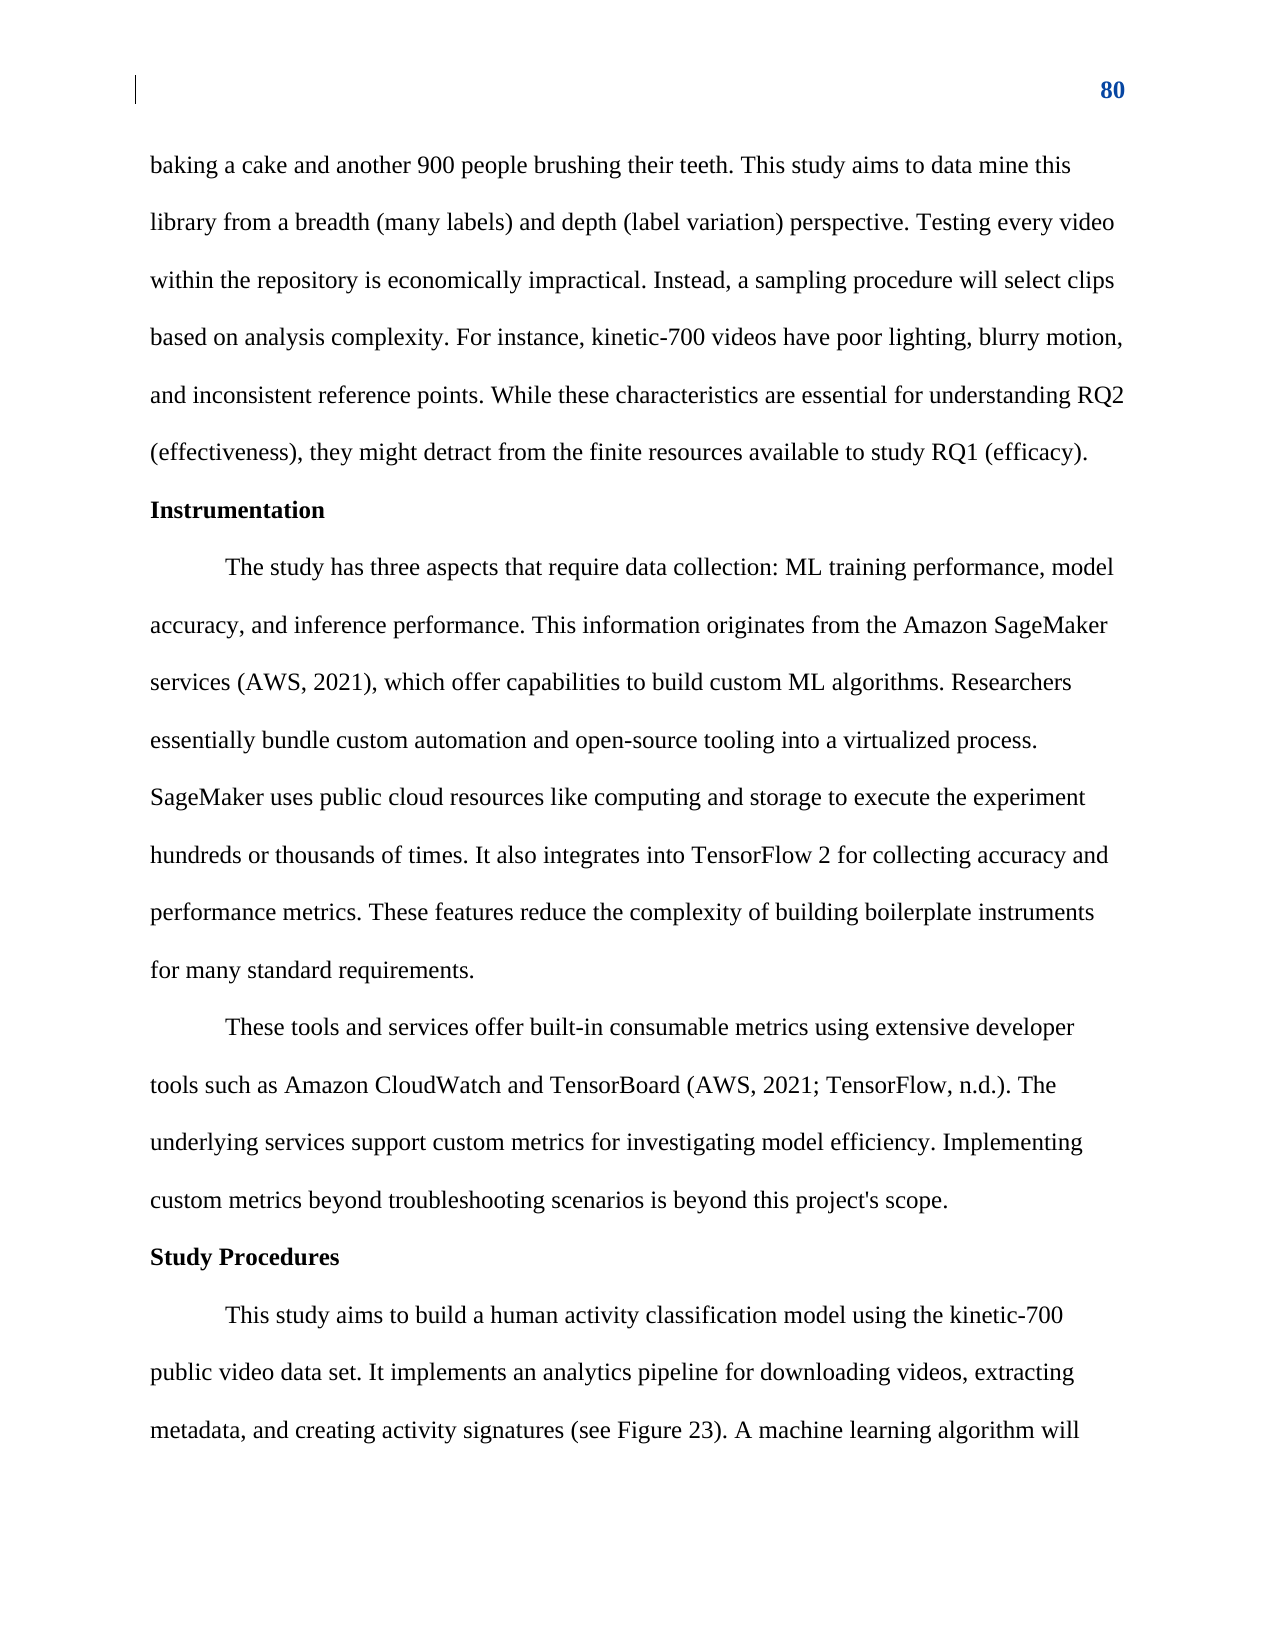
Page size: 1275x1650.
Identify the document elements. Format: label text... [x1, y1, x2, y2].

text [150, 150, 1125, 466]
text The study has three aspects that require data collection: ML training performance, model accuracy, and inference performance. This information originates from the Amazon SageMaker services, which offer capabilities to build custom ML algorithms. Researchers essentially bundle custom automation and open-source tooling into a virtualized process. SageMaker uses public cloud resources like computing and storage to execute the experiment hundreds or thousands of times. It also integrates into TensorFlow 2 for collecting accuracy and performance metrics. These features reduce the complexity of building boilerplate instruments for many standard requirements. [150, 552, 1125, 984]
text These tools and services offer built-in consumable metrics using extensive developer tools such as Amazon CloudWatch and TensorBoard (AWS, 2021; TensorFlow, n.d.). The underlying services support custom metrics for investigating model efficiency. Implementing custom metrics beyond troubleshooting scenarios is beyond this project's scope. [150, 1012, 1125, 1214]
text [150, 1300, 1125, 1444]
subtitle Study Procedures [150, 1242, 1125, 1271]
subtitle Instrumentation [150, 495, 1125, 524]
